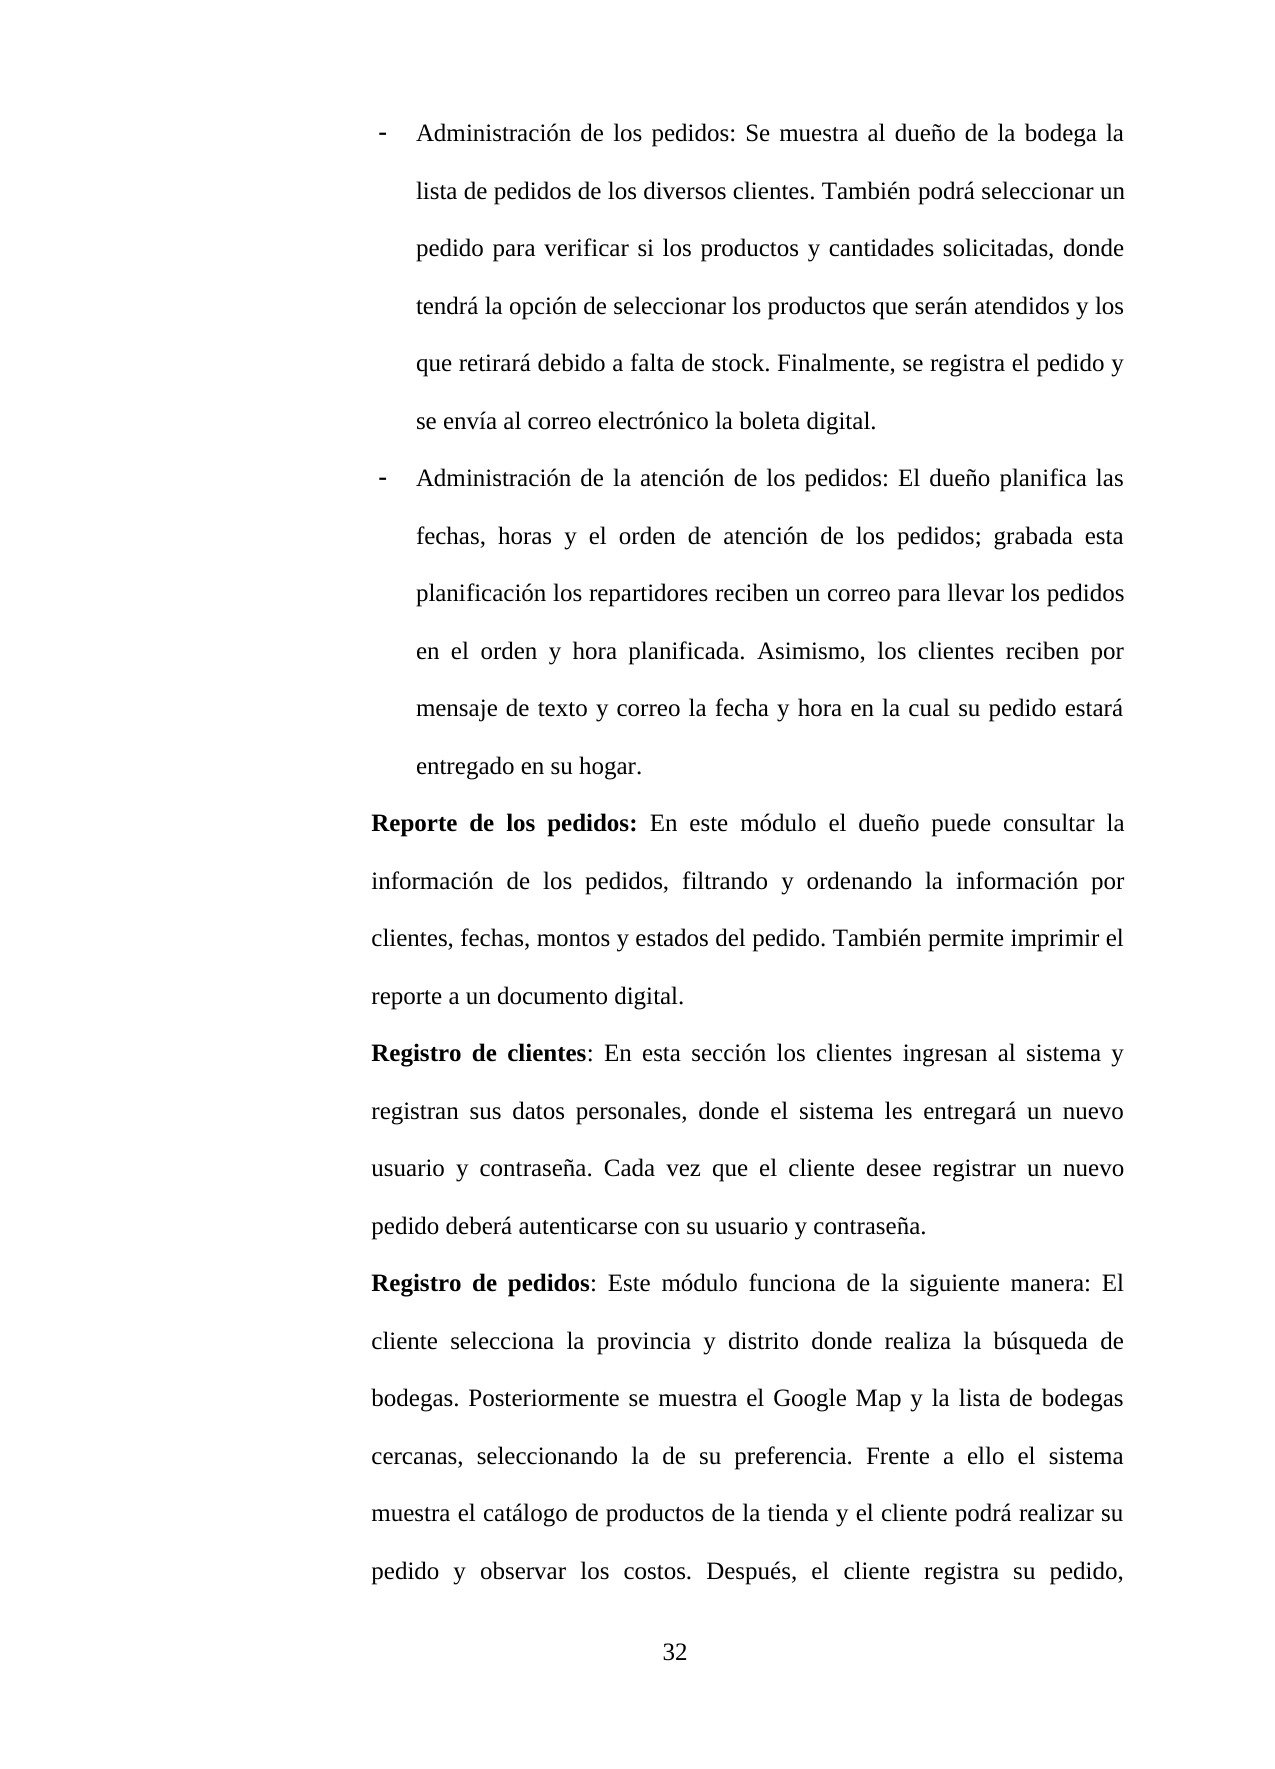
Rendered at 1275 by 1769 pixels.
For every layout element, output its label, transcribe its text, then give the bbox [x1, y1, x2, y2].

text Registro de clientes: En esta sección los clientes ingresan al sistema y registran sus datos personales, donde el sistema les entregará un nuevo usuario y contraseña. Cada vez que el cliente desee registrar un nuevo pedido deberá autenticarse con su usuario y contraseña. [371, 1038, 1125, 1239]
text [371, 1268, 1125, 1584]
list Administración de la atención de los pedidos: El dueño planifica las fechas, horas y el orden de atención de los pedidos; grabada esta planificación los repartidores reciben un correo para llevar los pedidos en el orden y hora planificada. Asimismo, los clientes reciben por mensaje de texto y correo la fecha y hora en la cual su pedido estará entregado en su hogar. [378, 463, 1125, 779]
list Administración de los pedidos: Se muestra al dueño de la bodega la lista de pedidos de los diversos clientes. También podrá seleccionar un pedido para verificar si los productos y cantidades solicitadas, donde tendrá la opción de seleccionar los productos que serán atendidos y los que retirará debido a falta de stock. Finalmente, se registra el pedido y se envía al correo electrónico la boleta digital. [378, 118, 1125, 434]
text Reporte de los pedidos: En este módulo el dueño puede consultar la información de los pedidos, filtrando y ordenando la información por clientes, fechas, montos y estados del pedido. También permite imprimir el reporte a un documento digital. [371, 808, 1125, 1009]
